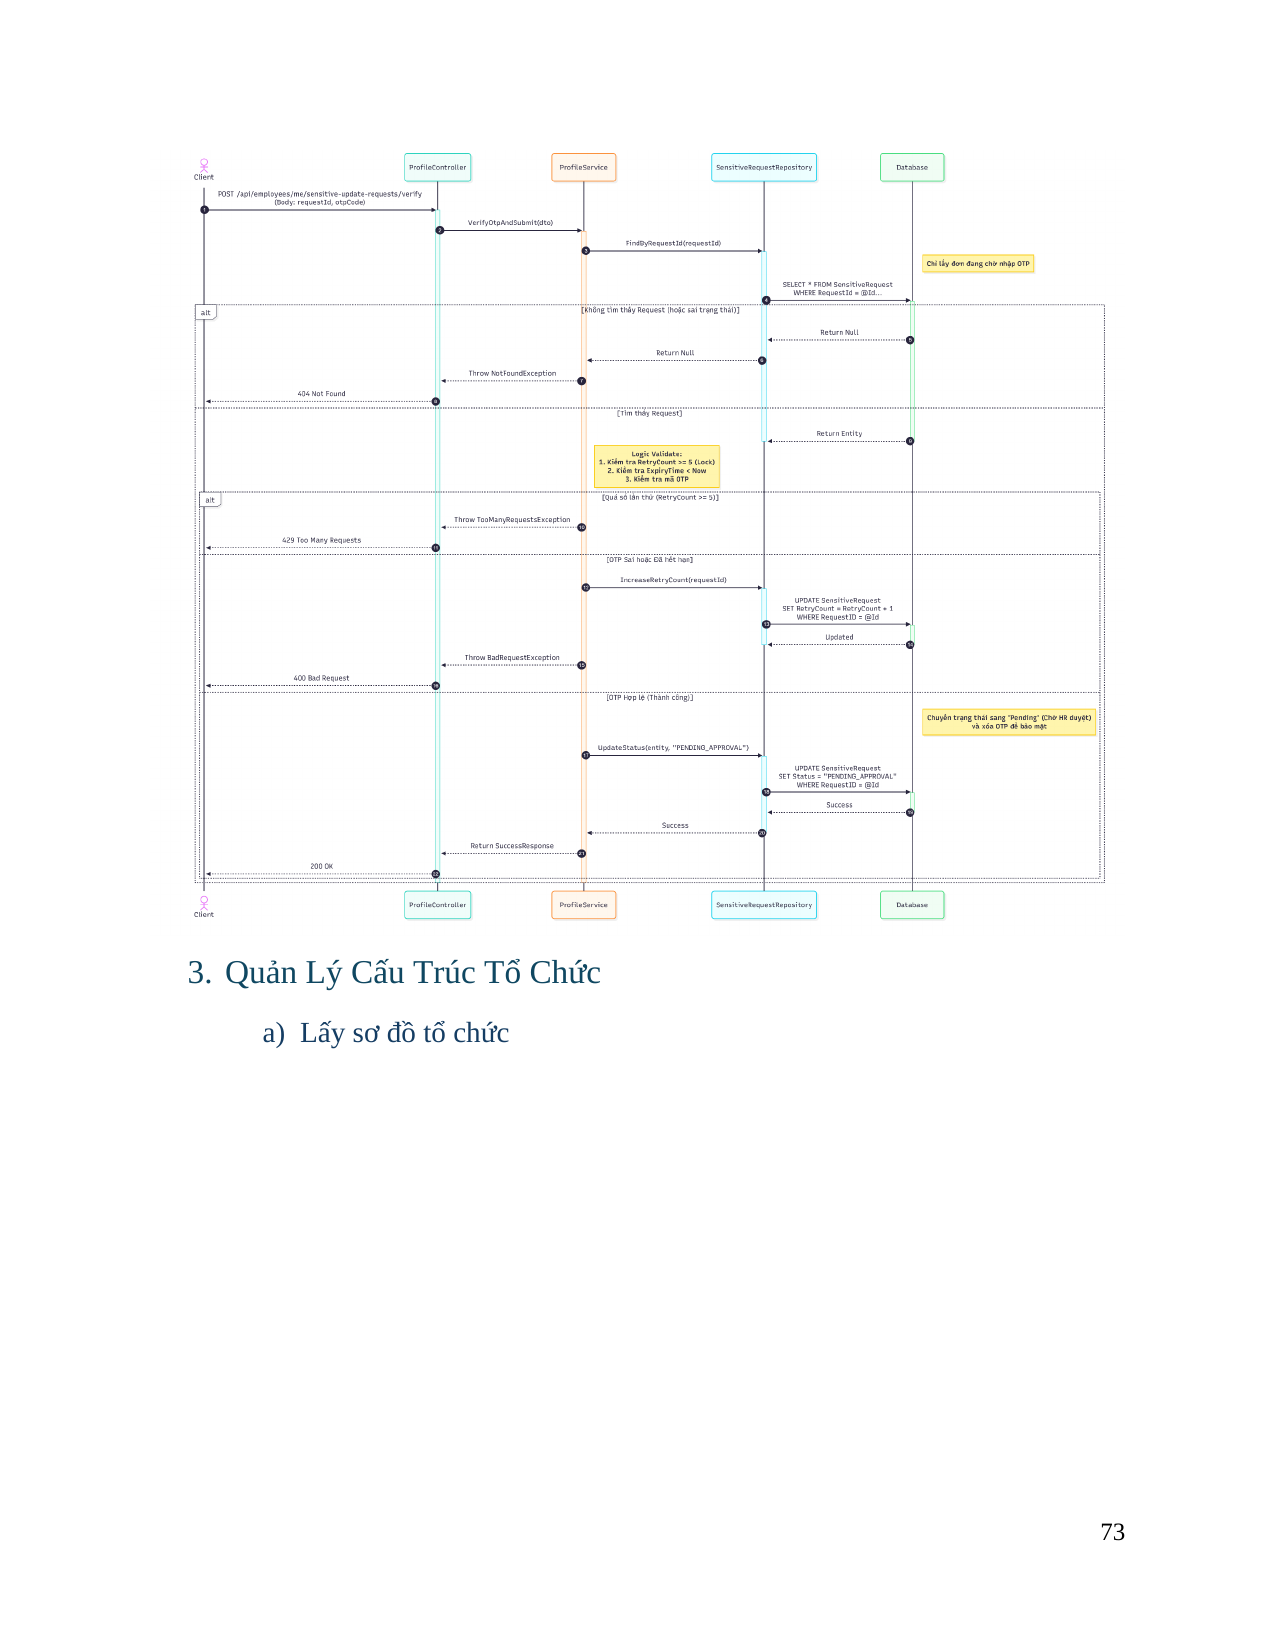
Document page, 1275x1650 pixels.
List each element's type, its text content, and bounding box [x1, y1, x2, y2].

subtitle Quản Lý Cấu Trúc Tổ Chức [187, 952, 1125, 990]
picture [150, 150, 1125, 936]
list Lấy sơ đồ tổ chức [262, 1015, 1125, 1049]
